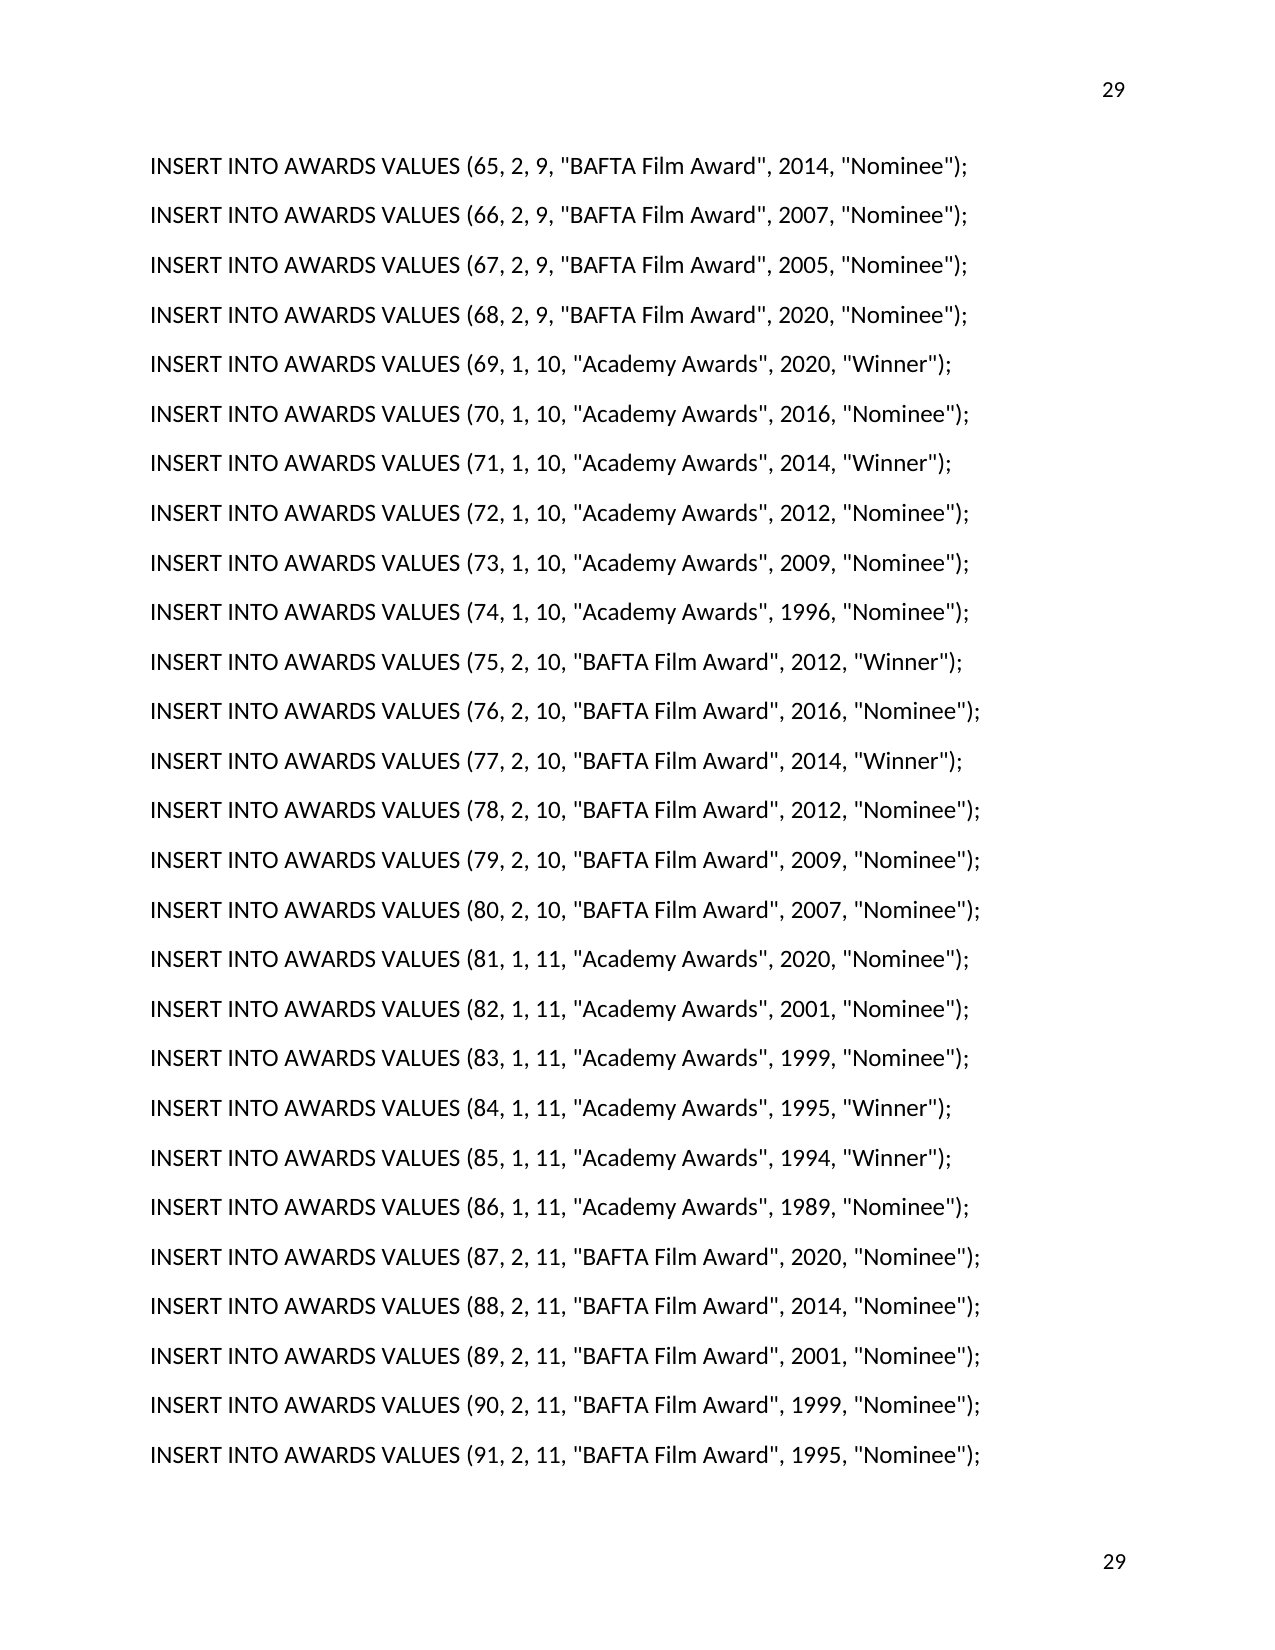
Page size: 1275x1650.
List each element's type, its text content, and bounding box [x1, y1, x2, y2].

text INSERT INTO AWARDS VALUES (80, 2, 10, "BAFTA Film Award", 2007, "Nominee"); [150, 894, 1125, 924]
text INSERT INTO AWARDS VALUES (70, 1, 10, "Academy Awards", 2016, "Nominee"); [150, 398, 1125, 428]
text INSERT INTO AWARDS VALUES (81, 1, 11, "Academy Awards", 2020, "Nominee"); [150, 943, 1125, 974]
text INSERT INTO AWARDS VALUES (65, 2, 9, "BAFTA Film Award", 2014, "Nominee"); [150, 150, 1125, 181]
text INSERT INTO AWARDS VALUES (72, 1, 10, "Academy Awards", 2012, "Nominee"); [150, 497, 1125, 528]
text INSERT INTO AWARDS VALUES (91, 2, 11, "BAFTA Film Award", 1995, "Nominee"); [150, 1439, 1125, 1470]
text INSERT INTO AWARDS VALUES (68, 2, 9, "BAFTA Film Award", 2020, "Nominee"); [150, 299, 1125, 329]
text INSERT INTO AWARDS VALUES (77, 2, 10, "BAFTA Film Award", 2014, "Winner"); [150, 745, 1125, 776]
text INSERT INTO AWARDS VALUES (86, 1, 11, "Academy Awards", 1989, "Nominee"); [150, 1191, 1125, 1222]
text INSERT INTO AWARDS VALUES (76, 2, 10, "BAFTA Film Award", 2016, "Nominee"); [150, 695, 1125, 726]
text INSERT INTO AWARDS VALUES (75, 2, 10, "BAFTA Film Award", 2012, "Winner"); [150, 646, 1125, 676]
text INSERT INTO AWARDS VALUES (66, 2, 9, "BAFTA Film Award", 2007, "Nominee"); [150, 199, 1125, 230]
text INSERT INTO AWARDS VALUES (88, 2, 11, "BAFTA Film Award", 2014, "Nominee"); [150, 1290, 1125, 1321]
text INSERT INTO AWARDS VALUES (85, 1, 11, "Academy Awards", 1994, "Winner"); [150, 1142, 1125, 1172]
text INSERT INTO AWARDS VALUES (69, 1, 10, "Academy Awards", 2020, "Winner"); [150, 348, 1125, 379]
text INSERT INTO AWARDS VALUES (71, 1, 10, "Academy Awards", 2014, "Winner"); [150, 447, 1125, 478]
text INSERT INTO AWARDS VALUES (90, 2, 11, "BAFTA Film Award", 1999, "Nominee"); [150, 1389, 1125, 1420]
text INSERT INTO AWARDS VALUES (82, 1, 11, "Academy Awards", 2001, "Nominee"); [150, 993, 1125, 1023]
text INSERT INTO AWARDS VALUES (79, 2, 10, "BAFTA Film Award", 2009, "Nominee"); [150, 844, 1125, 875]
text INSERT INTO AWARDS VALUES (74, 1, 10, "Academy Awards", 1996, "Nominee"); [150, 596, 1125, 627]
text INSERT INTO AWARDS VALUES (73, 1, 10, "Academy Awards", 2009, "Nominee"); [150, 547, 1125, 577]
text INSERT INTO AWARDS VALUES (83, 1, 11, "Academy Awards", 1999, "Nominee"); [150, 1042, 1125, 1073]
text INSERT INTO AWARDS VALUES (67, 2, 9, "BAFTA Film Award", 2005, "Nominee"); [150, 249, 1125, 280]
text INSERT INTO AWARDS VALUES (89, 2, 11, "BAFTA Film Award", 2001, "Nominee"); [150, 1340, 1125, 1371]
text INSERT INTO AWARDS VALUES (84, 1, 11, "Academy Awards", 1995, "Winner"); [150, 1092, 1125, 1123]
text INSERT INTO AWARDS VALUES (87, 2, 11, "BAFTA Film Award", 2020, "Nominee"); [150, 1241, 1125, 1271]
text INSERT INTO AWARDS VALUES (78, 2, 10, "BAFTA Film Award", 2012, "Nominee"); [150, 794, 1125, 825]
